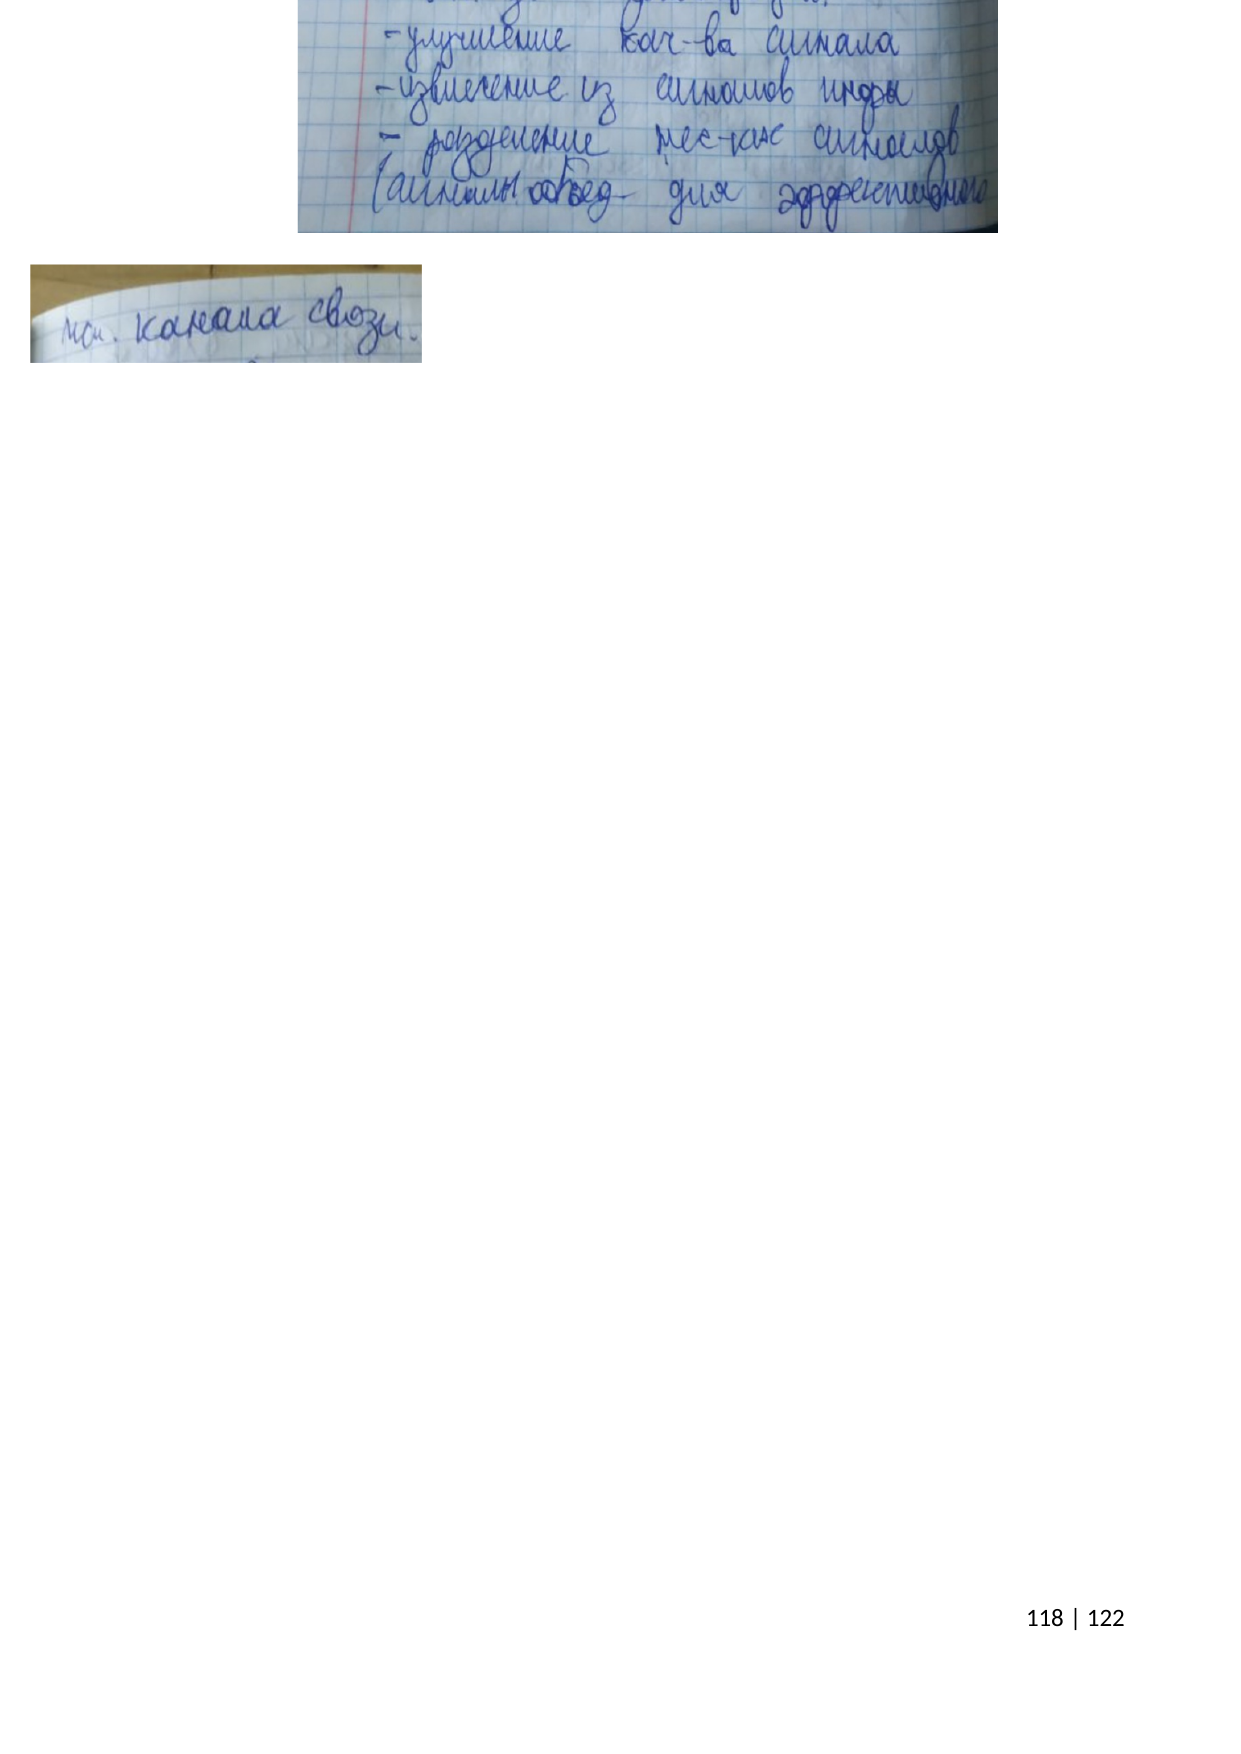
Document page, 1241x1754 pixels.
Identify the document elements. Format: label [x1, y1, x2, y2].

picture [298, 0, 997, 233]
picture [31, 265, 421, 363]
